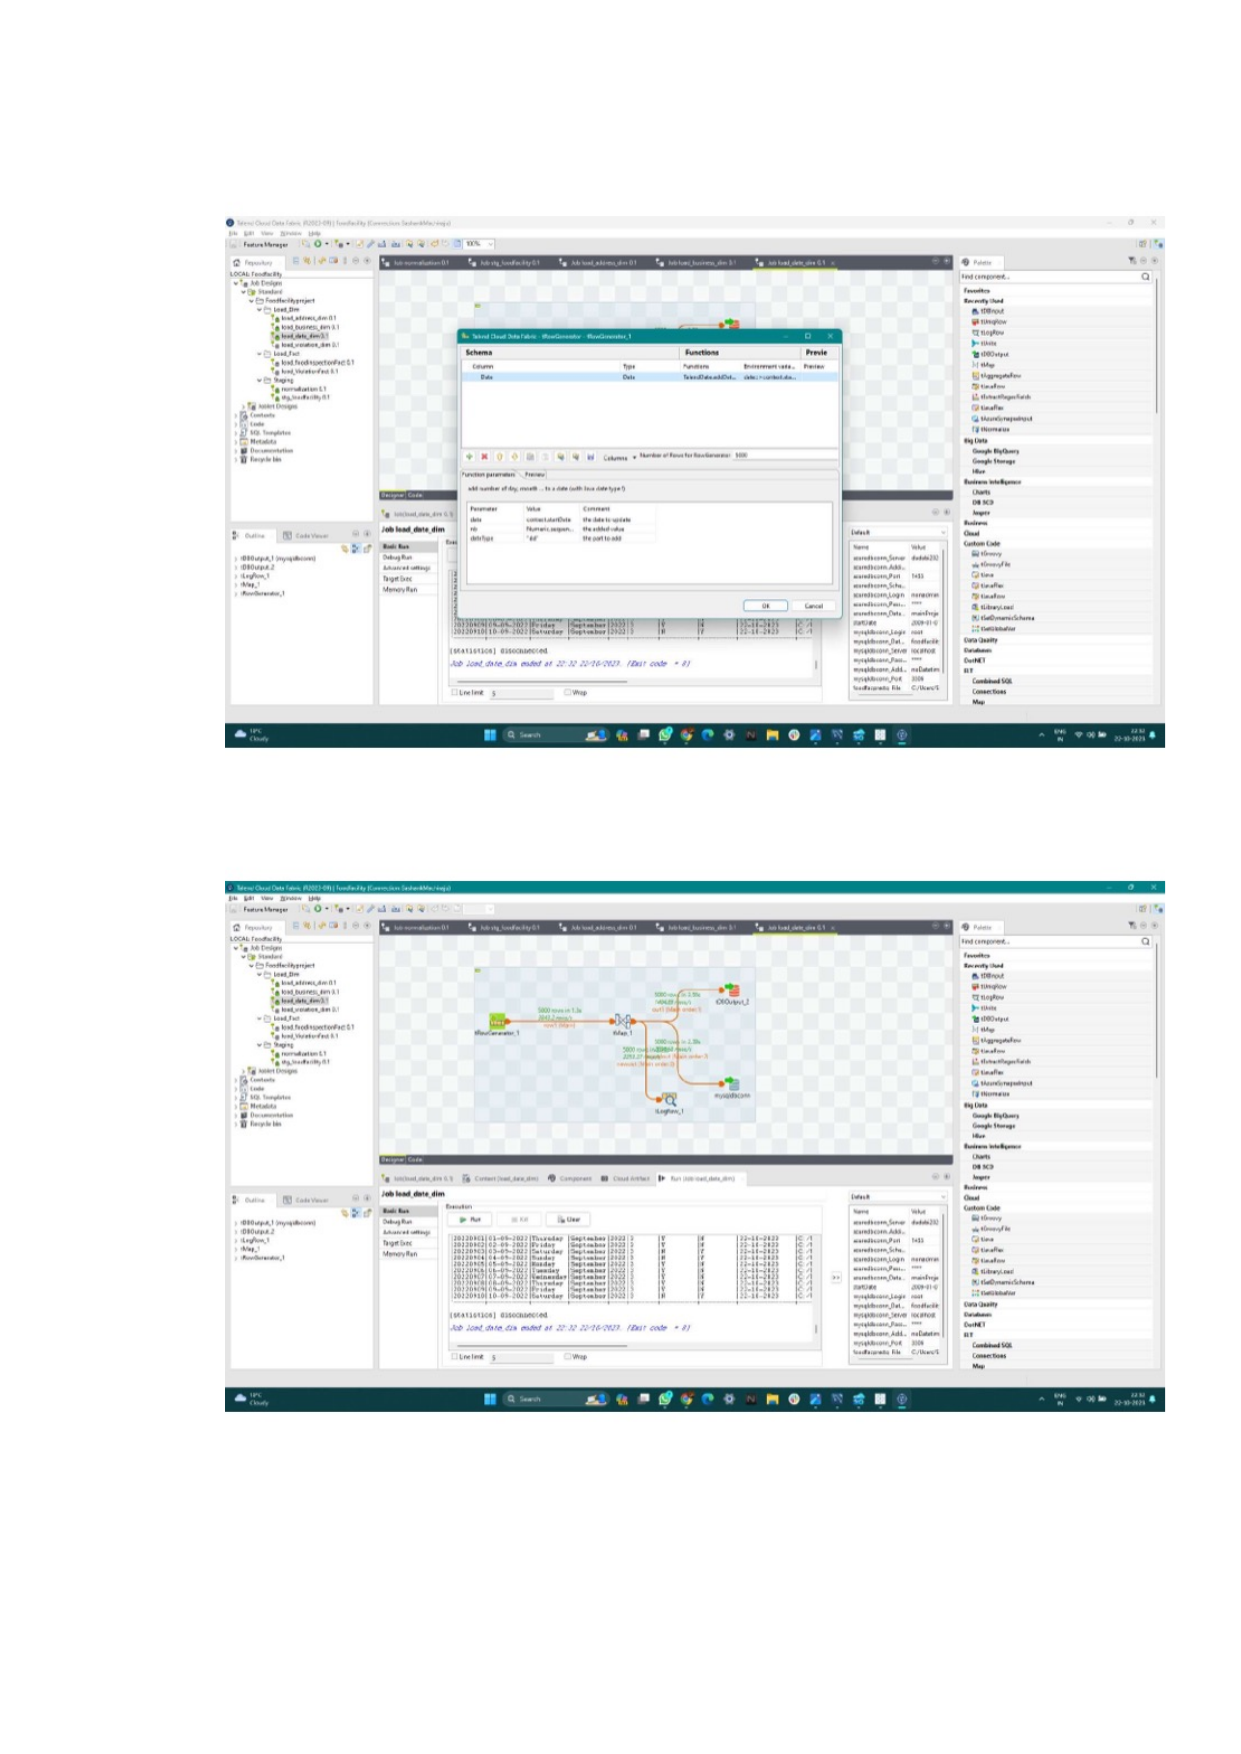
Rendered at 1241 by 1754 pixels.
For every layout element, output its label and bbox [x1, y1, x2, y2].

picture [225, 150, 1166, 1479]
